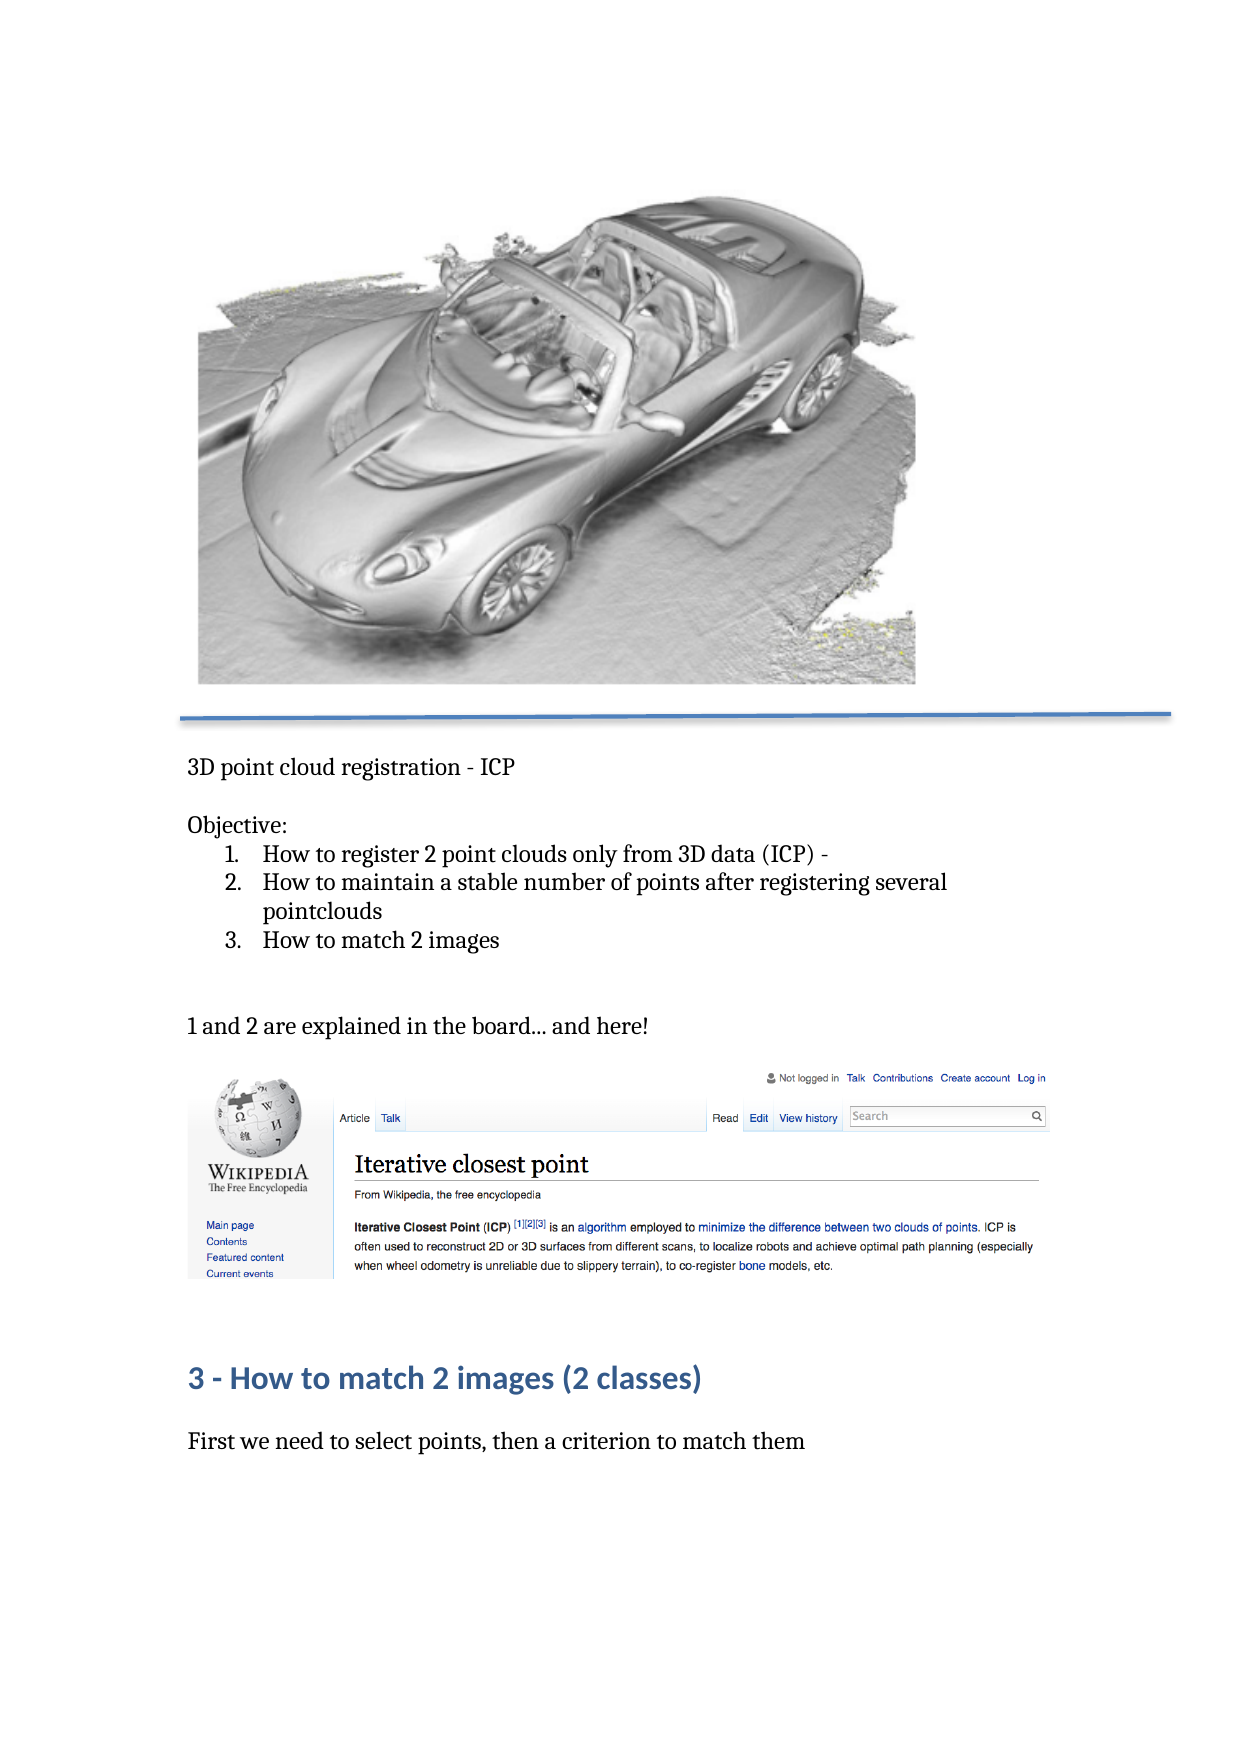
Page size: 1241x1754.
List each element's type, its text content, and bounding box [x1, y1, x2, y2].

text 1 and 2 are explained in the board... and here! [187, 1012, 1053, 1041]
picture [187, 1069, 1050, 1279]
picture [187, 150, 923, 696]
text First we need to select points, then a criterion to match them [187, 1427, 1053, 1456]
text 3D point cloud registration - ICP [187, 753, 1053, 782]
list How to match 2 images [225, 926, 1053, 954]
subtitle 3 - How to match 2 images (2 classes) [187, 1357, 1053, 1398]
text Objective: [187, 811, 1053, 839]
list How to maintain a stable number of points after registering several pointclouds [225, 868, 1053, 926]
list How to register 2 point clouds only from 3D data (ICP) - [225, 839, 1053, 868]
